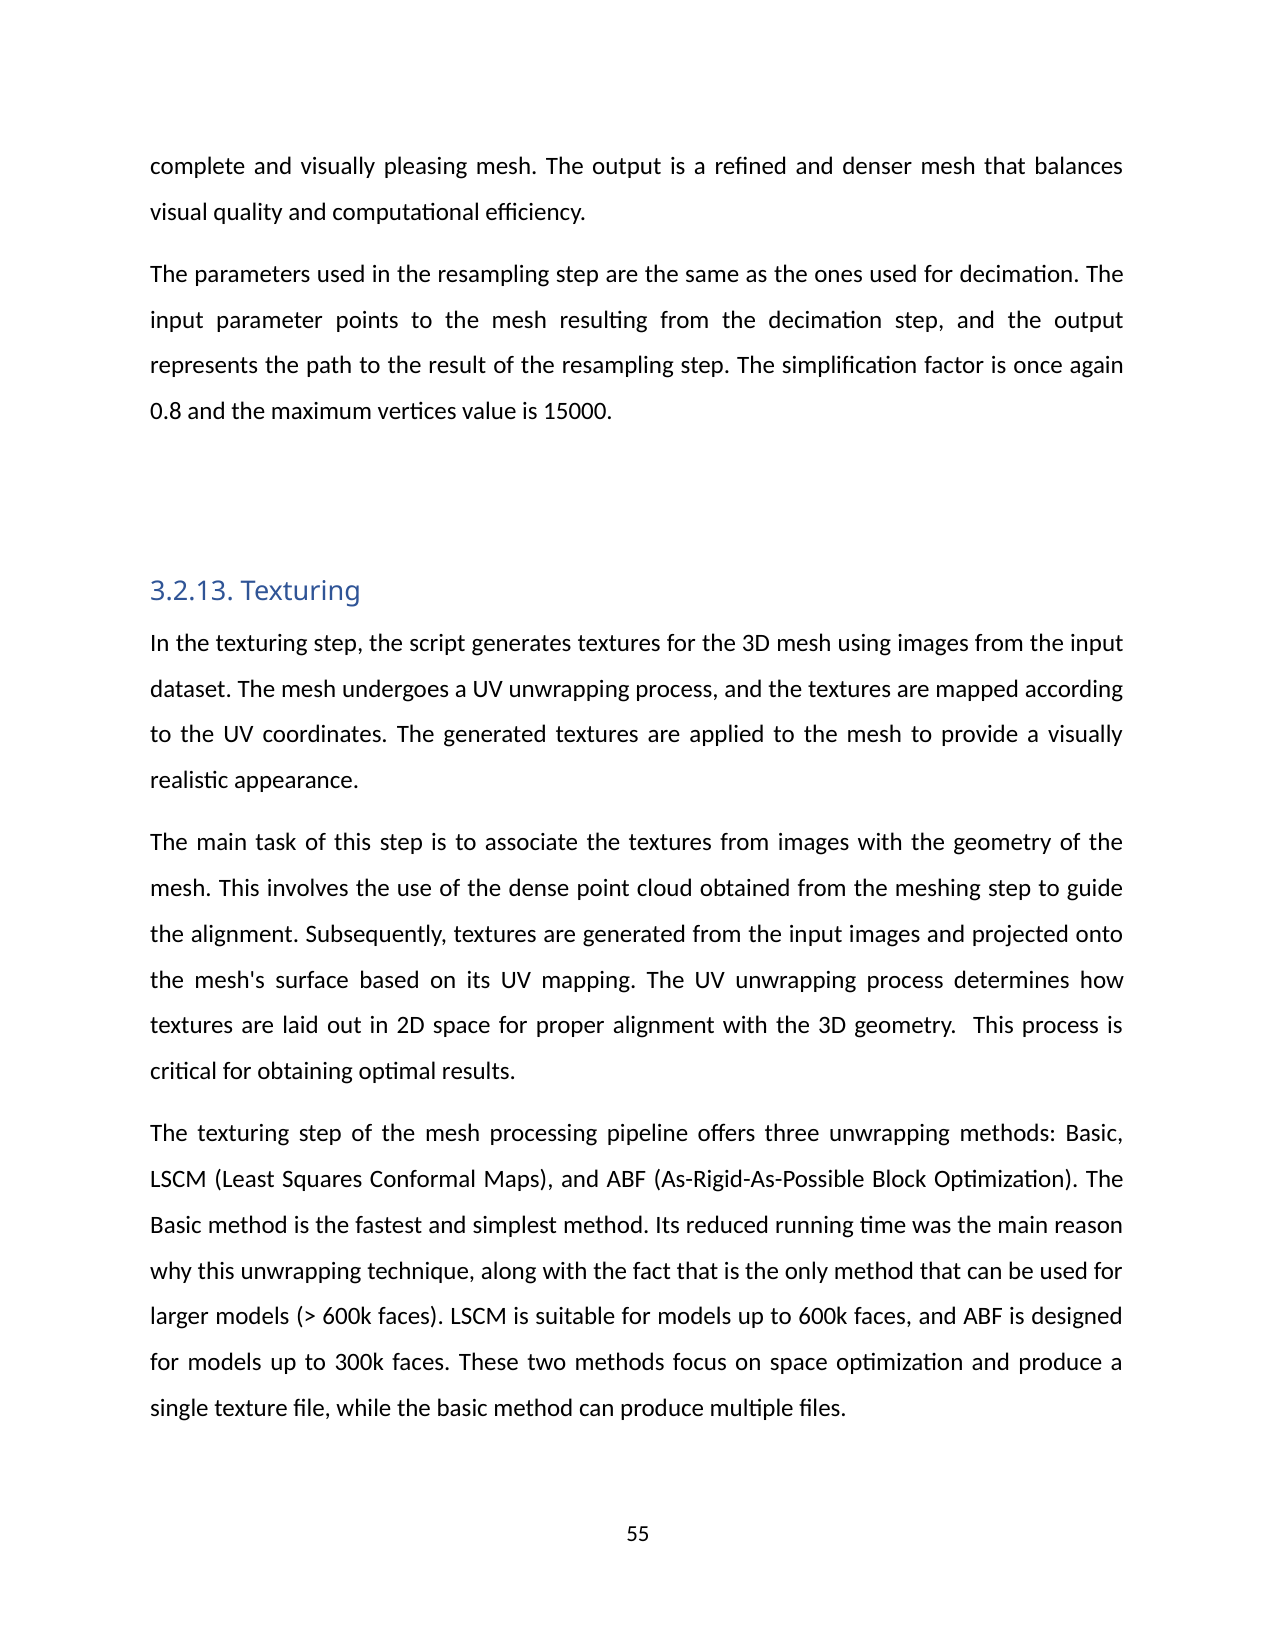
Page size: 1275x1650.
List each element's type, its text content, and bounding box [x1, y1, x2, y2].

text The texturing step of the mesh processing pipeline offers three unwrapping methods: Basic, LSCM (Least Squares Conformal Maps), and ABF (As-Rigid-As-Possible Block Optimization). The Basic method is the fastest and simplest method. Its reduced running time was the main reason why this unwrapping technique, along with the fact that is the only method that can be used for larger models (> 600k faces). LSCM is suitable for models up to 600k faces, and ABF is designed for models up to 300k faces. These two methods focus on space optimization and produce a single texture file, while the basic method can produce multiple files. [150, 1118, 1125, 1422]
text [150, 150, 1125, 226]
subtitle 3.2.13. Texturing [150, 572, 1125, 608]
text In the texturing step, the script generates textures for the 3D mesh using images from the input dataset. The mesh undergoes a UV unwrapping process, and the textures are mapped according to the UV coordinates. The generated textures are applied to the mesh to provide a visually realistic appearance. [150, 627, 1125, 795]
text The main task of this step is to associate the textures from images with the geometry of the mesh. This involves the use of the dense point cloud obtained from the meshing step to guide the alignment. Subsequently, textures are generated from the input images and projected onto the mesh's surface based on its UV mapping. The UV unwrapping process determines how textures are laid out in 2D space for proper alignment with the 3D geometry. This process is critical for obtaining optimal results. [150, 827, 1125, 1086]
text The parameters used in the resampling step are the same as the ones used for decimation. The input parameter points to the mesh resulting from the decimation step, and the output represents the path to the result of the resampling step. The simplification factor is once again 0.8 and the maximum vertices value is 15000. [150, 258, 1125, 426]
